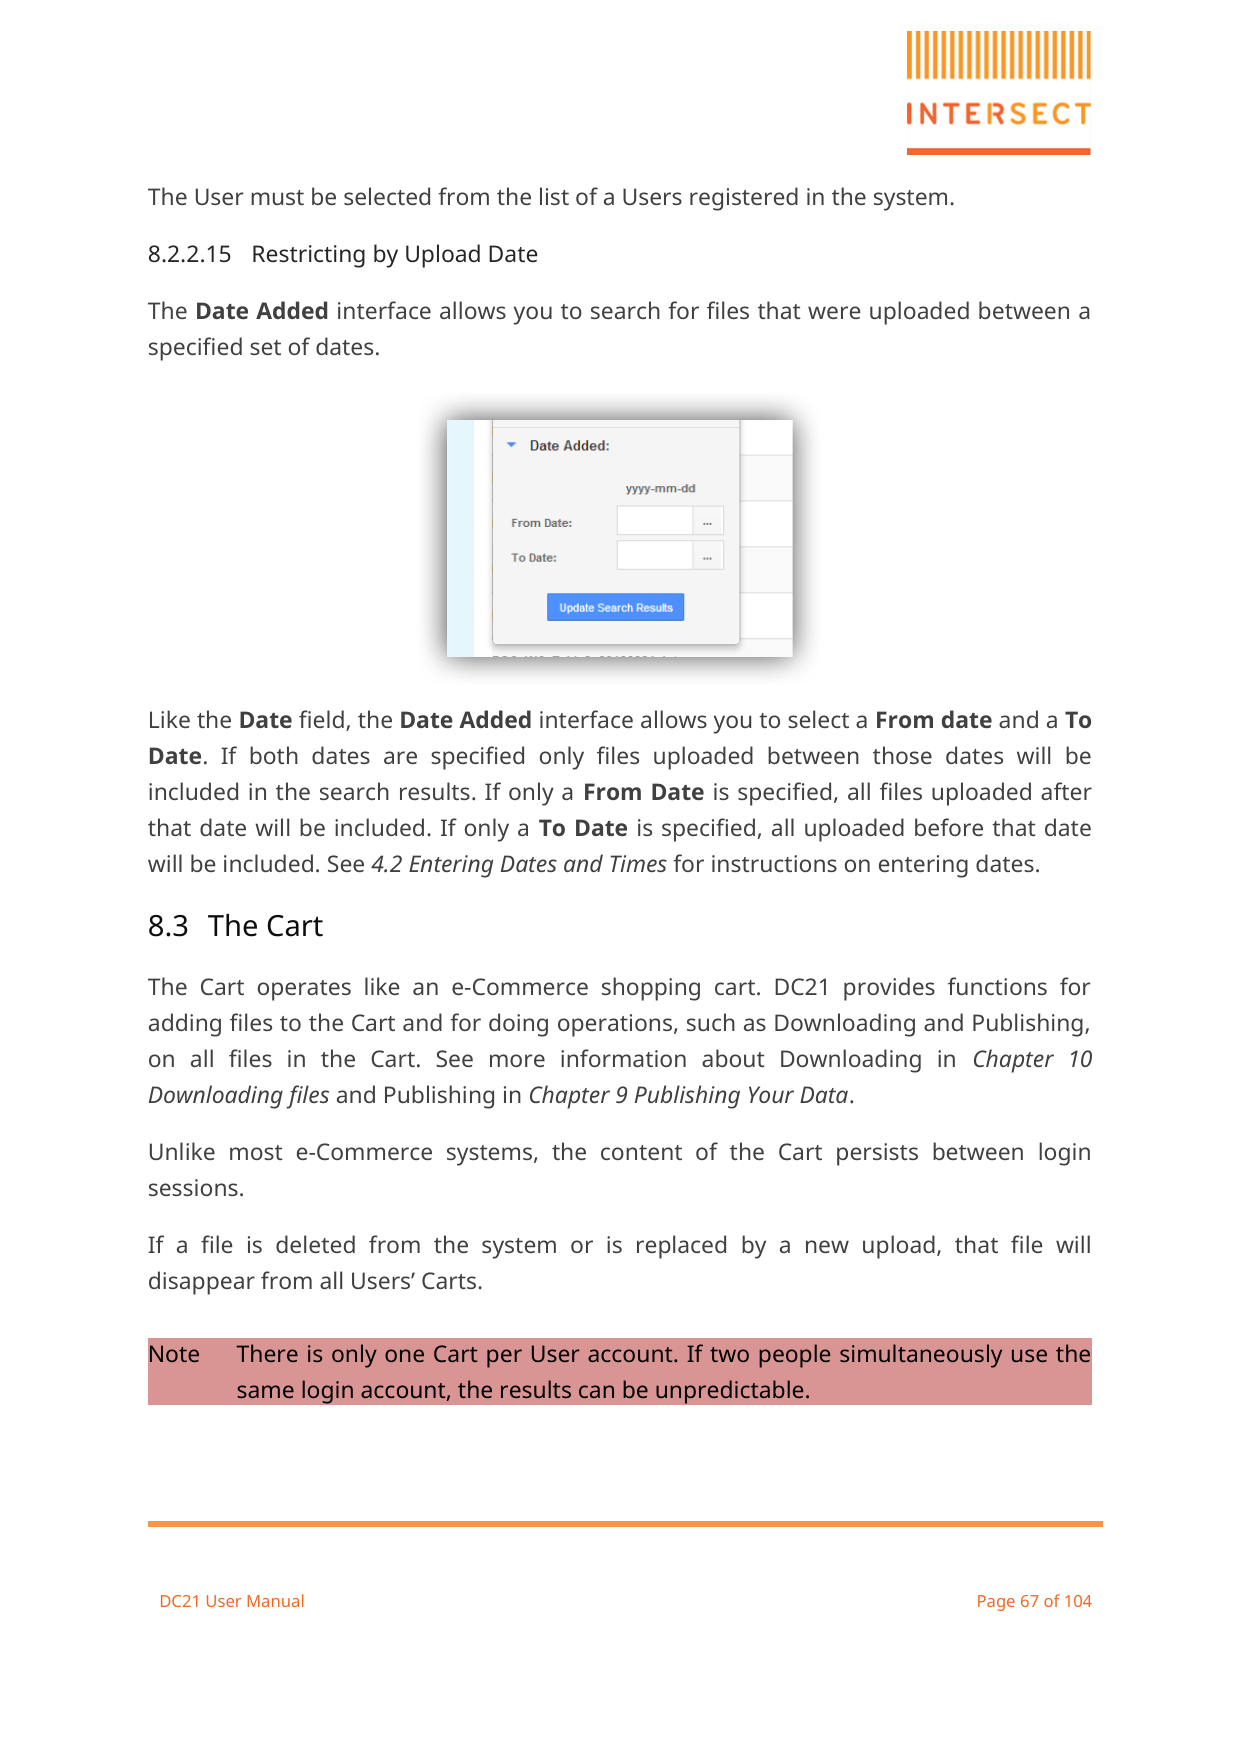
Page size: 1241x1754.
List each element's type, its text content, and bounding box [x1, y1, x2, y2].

picture [905, 29, 1093, 157]
subtitle Restricting by Upload Date [148, 238, 1092, 269]
text Note There is only one Cart per User account. If two people simultaneously use the same login account, the results can be unpredictable. [148, 1338, 1092, 1405]
text Unlike most e-Commerce systems, the content of the Cart persists between login sessions. [148, 1136, 1092, 1203]
text The Date Added interface allows you to search for files that were uploaded between a specified set of dates. [148, 295, 1092, 362]
text If a file is deleted from the system or is replaced by a new upload, that file will disappear from all Users’ Carts. [148, 1229, 1092, 1296]
subtitle The Cart [148, 905, 1092, 944]
picture [447, 420, 793, 657]
text The User must be selected from the list of a Users registered in the system. [148, 181, 1092, 213]
